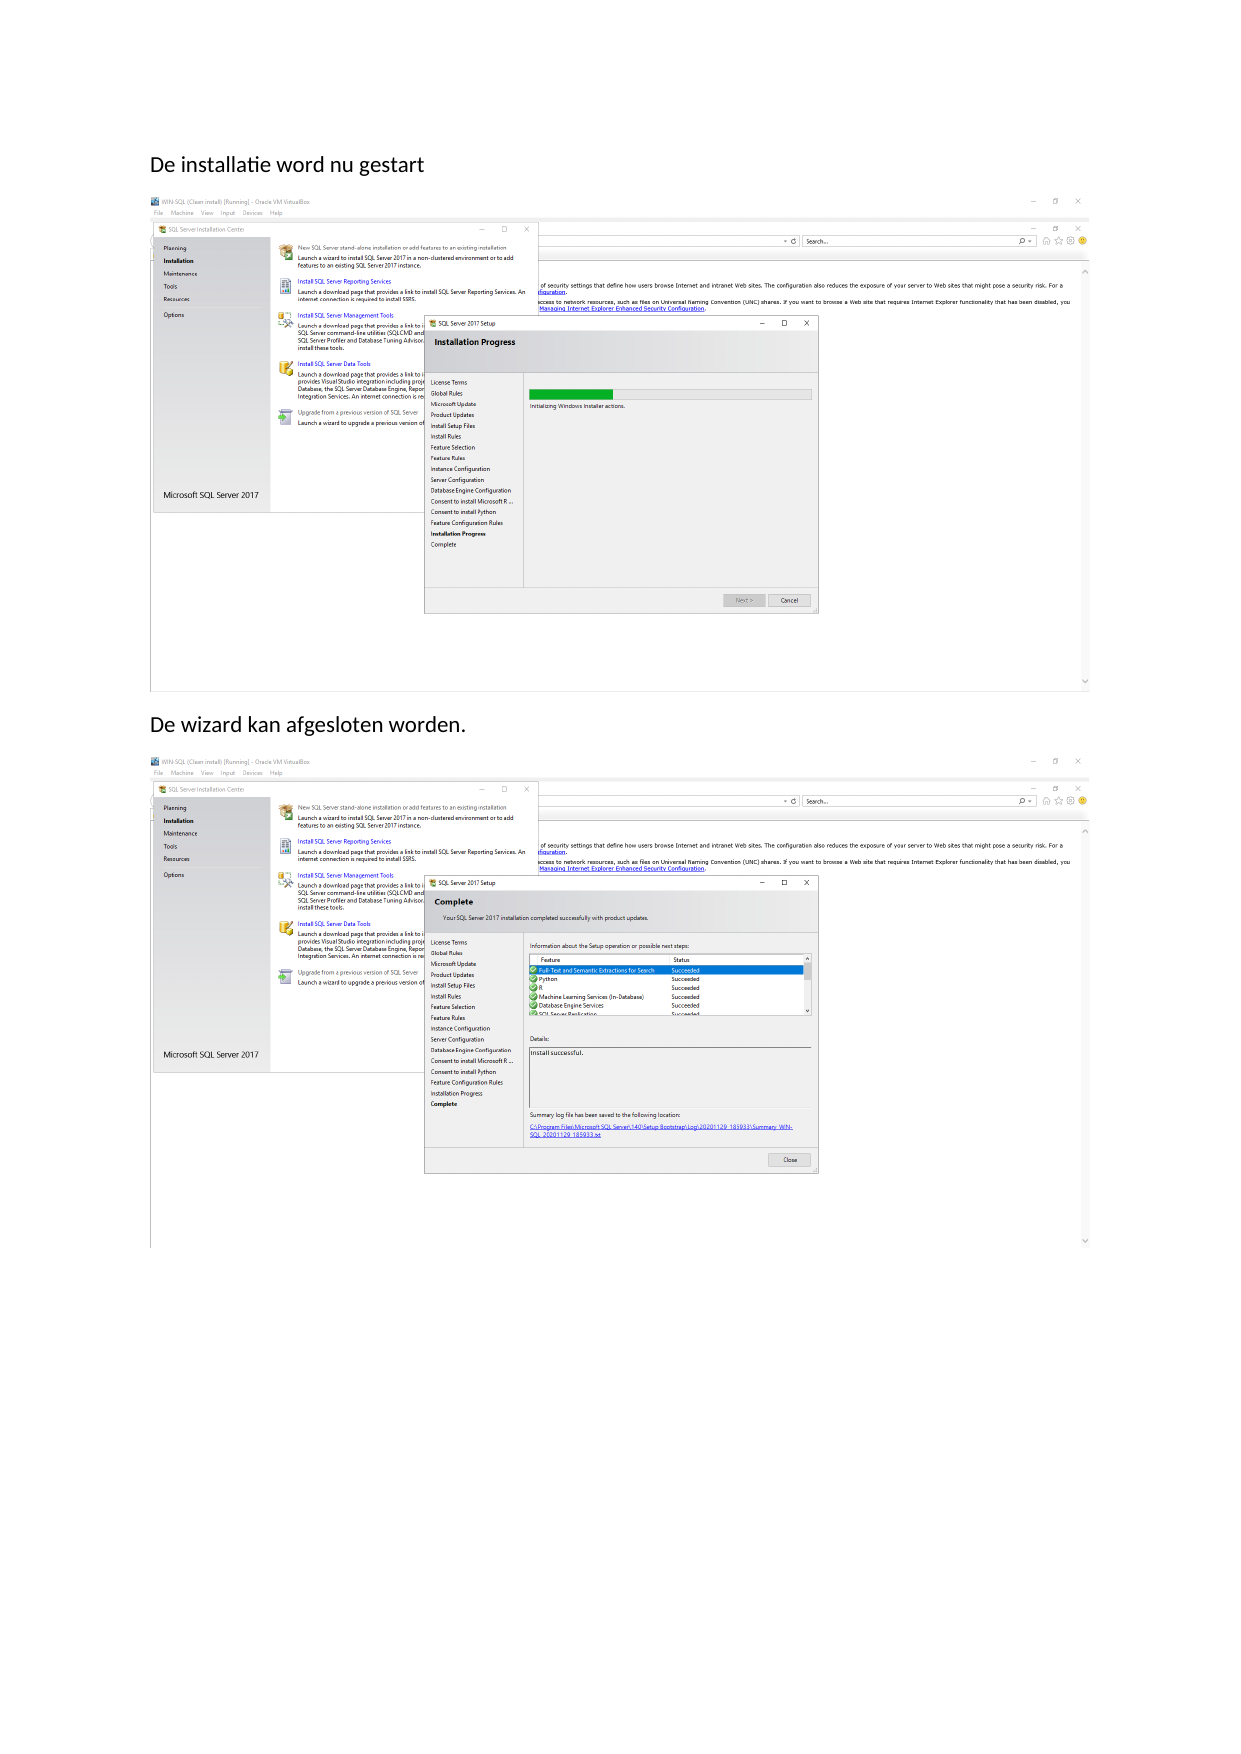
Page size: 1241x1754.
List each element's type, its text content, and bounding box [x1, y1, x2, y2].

text De wizard kan afgesloten worden. [150, 710, 1090, 738]
text De installatie word nu gestart [150, 150, 1090, 178]
picture [150, 196, 1090, 692]
picture [150, 757, 1090, 1248]
